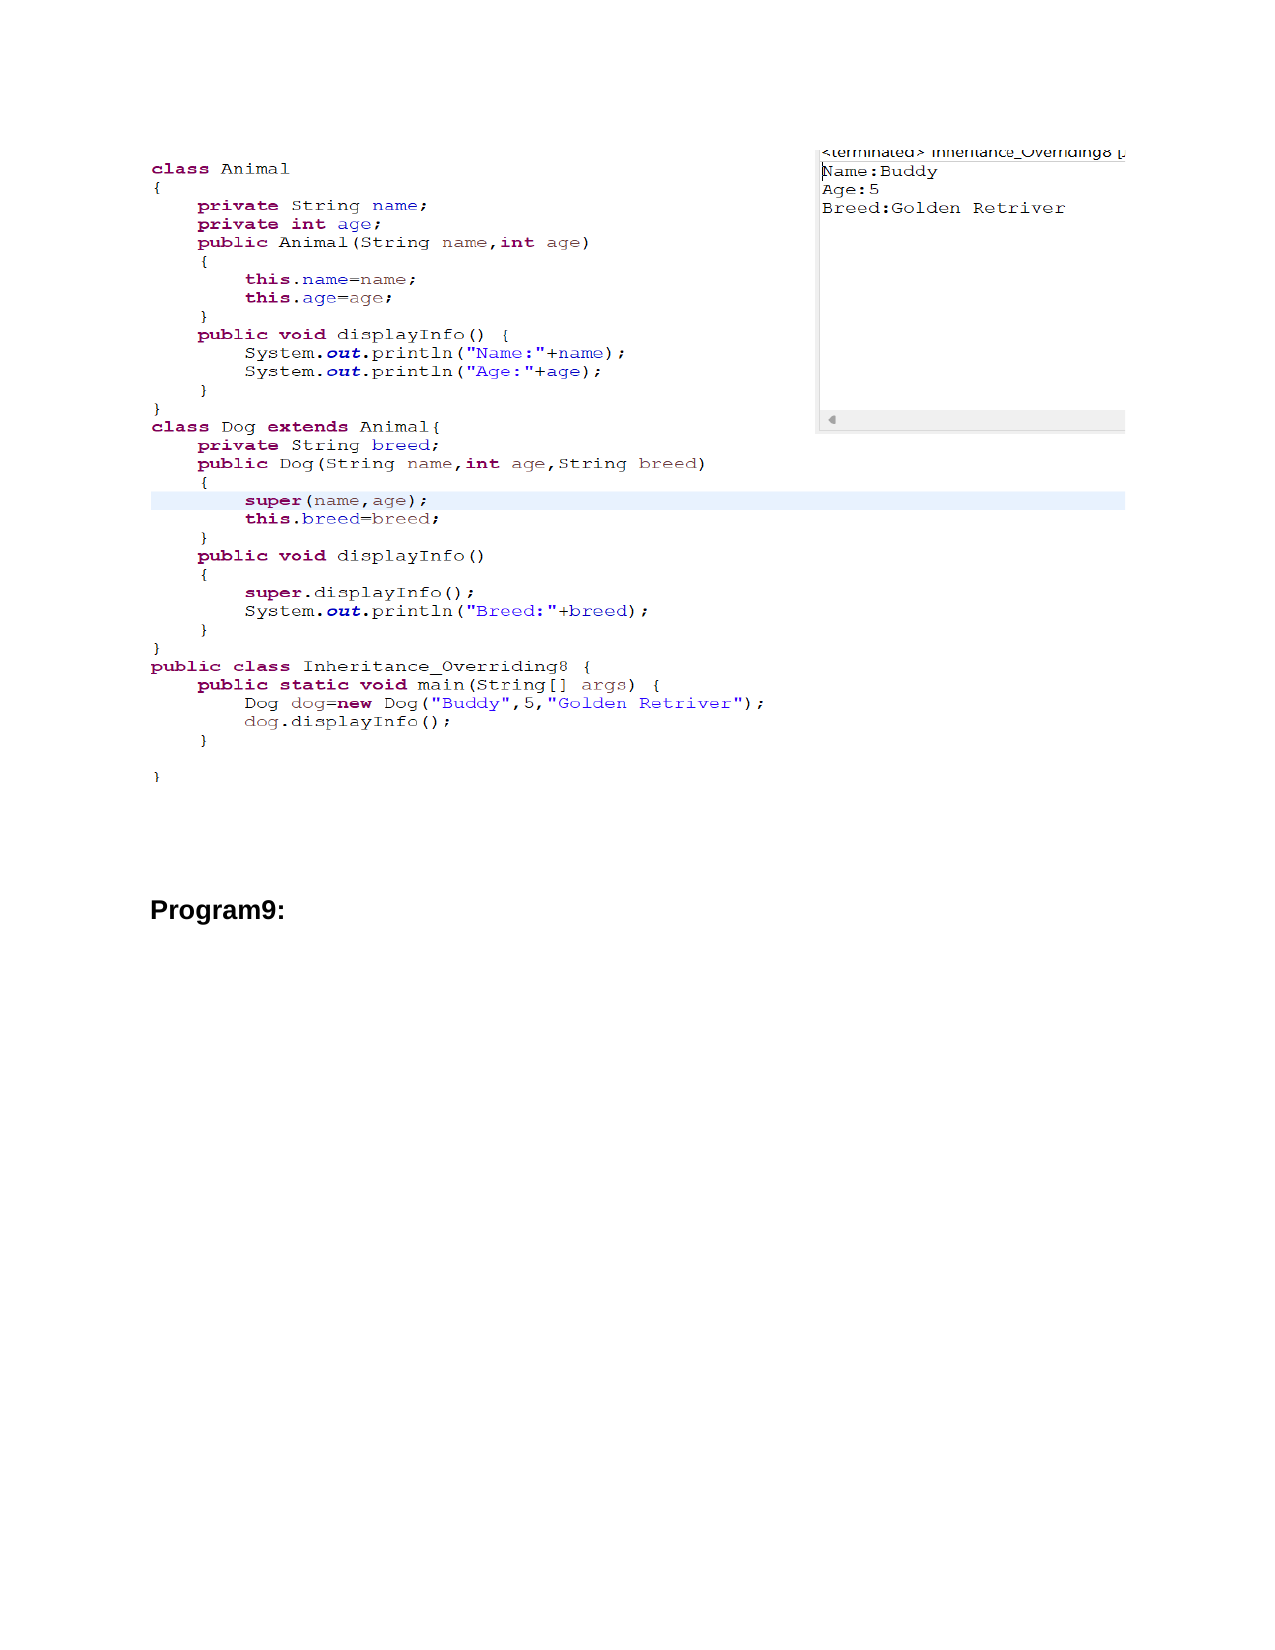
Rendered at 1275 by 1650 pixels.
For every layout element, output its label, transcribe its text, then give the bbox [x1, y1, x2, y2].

picture [150, 150, 1125, 782]
text Program9: [150, 894, 1125, 925]
